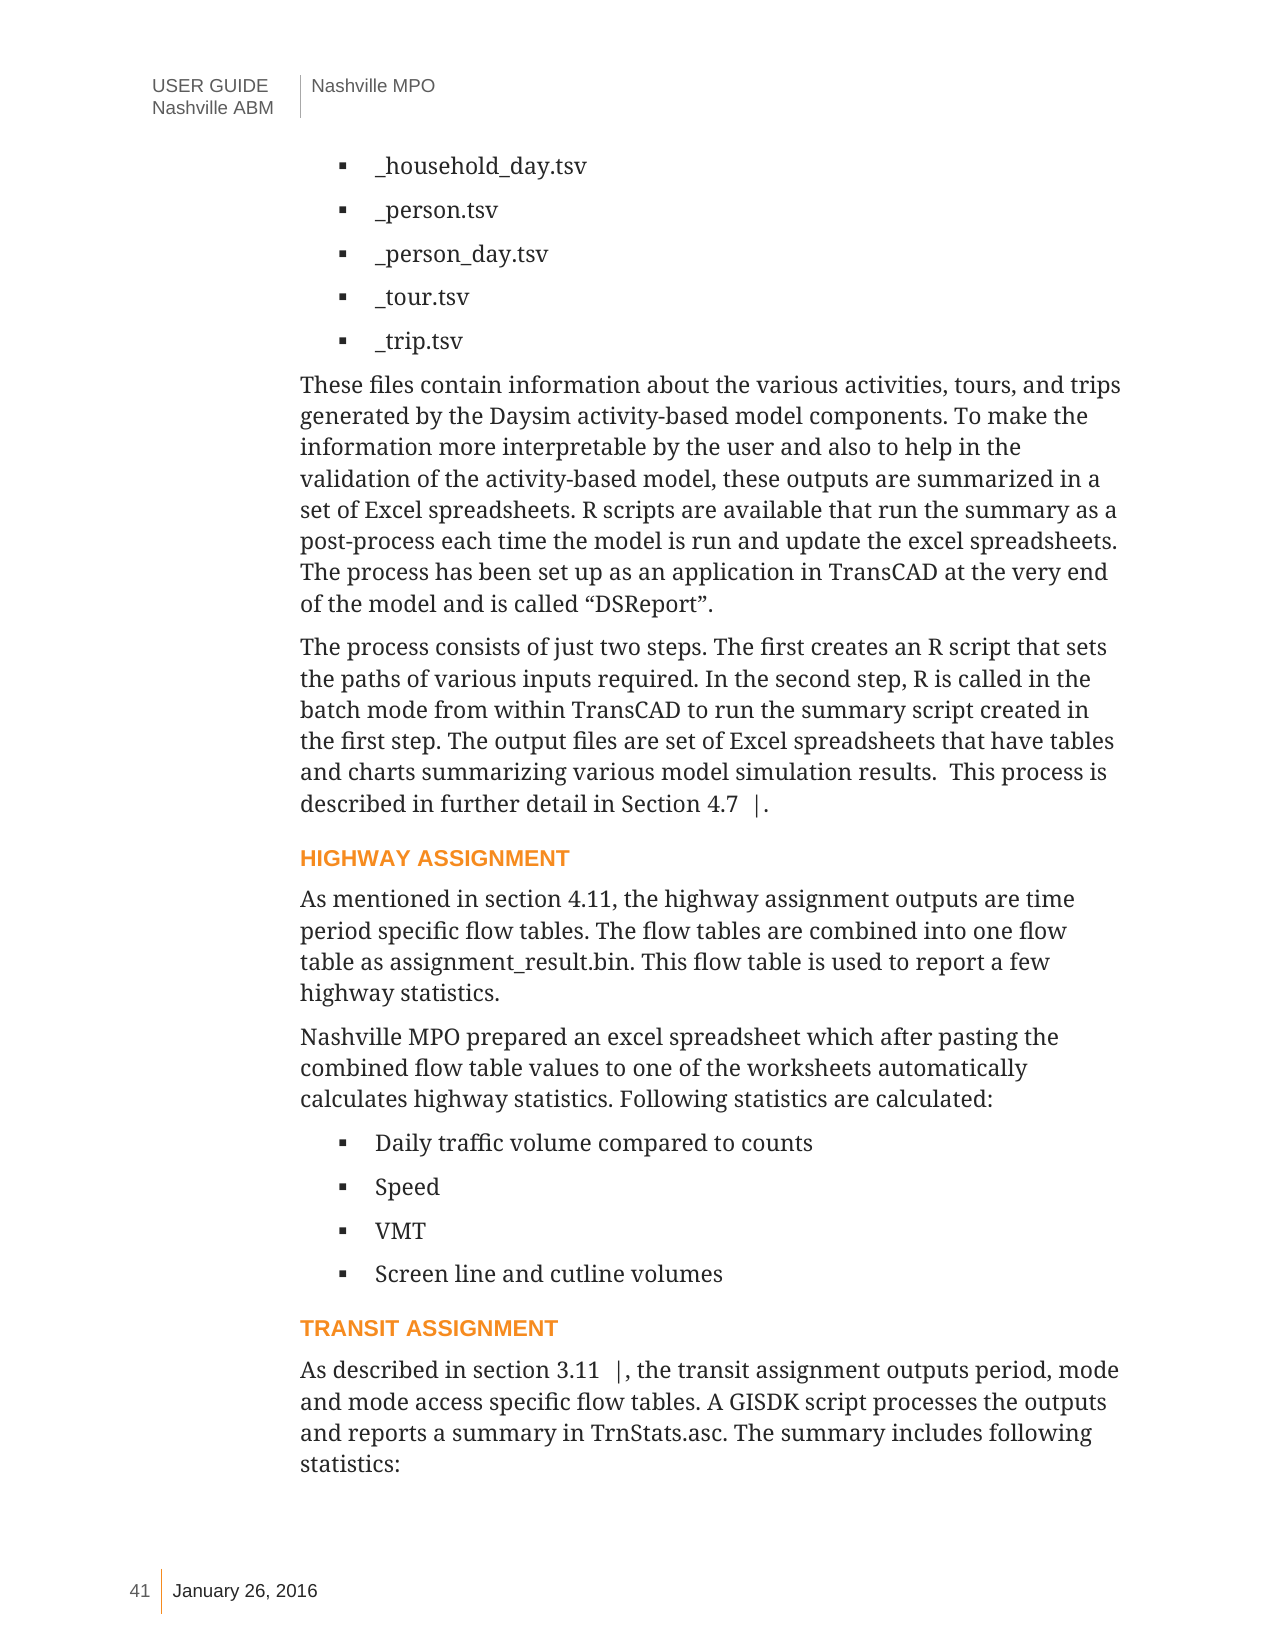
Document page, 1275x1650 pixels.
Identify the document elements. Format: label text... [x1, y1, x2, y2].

list Screen line and cutline volumes [337, 1258, 1125, 1289]
text As mentioned in section 4.11, the highway assignment outputs are time period specific flow tables. The flow tables are combined into one flow table as assignment_result.bin. This flow table is used to report a few highway statistics. [300, 883, 1125, 1008]
list _household_day.tsv [337, 150, 1125, 181]
text As described in section 3.11 |, the transit assignment outputs period, mode and mode access specific flow tables. A GISDK script processes the outputs and reports a summary in TrnStats.asc. The summary includes following statistics: [300, 1354, 1125, 1479]
list VMT [337, 1214, 1125, 1246]
list Speed [337, 1171, 1125, 1202]
list Daily traffic volume compared to counts [337, 1127, 1125, 1158]
list _person_day.tsv [337, 237, 1125, 269]
list _trip.tsv [337, 325, 1125, 356]
subtitle Transit Assignment [300, 1310, 1125, 1342]
text Nashville MPO prepared an excel spreadsheet which after pasting the combined flow table values to one of the worksheets automatically calculates highway statistics. Following statistics are calculated: [300, 1021, 1125, 1114]
text These files contain information about the various activities, tours, and trips generated by the Daysim activity-based model components. To make the information more interpretable by the user and also to help in the validation of the activity-based model, these outputs are summarized in a set of Excel spreadsheets. R scripts are available that run the summary as a post-process each time the model is run and update the excel spreadsheets. The process has been set up as an application in TransCAD at the very end of the model and is called “DSReport”. [300, 369, 1125, 619]
list _tour.tsv [337, 281, 1125, 312]
text The process consists of just two steps. The first creates an R script that sets the paths of various inputs required. In the second step, R is called in the batch mode from within TransCAD to run the summary script created in the first step. The output files are set of Excel spreadsheets that have tables and charts summarizing various model simulation results. This process is described in further detail in Section 4.7 |. [300, 631, 1125, 819]
subtitle Highway Assignment [300, 839, 1125, 871]
list _person.tsv [337, 194, 1125, 225]
